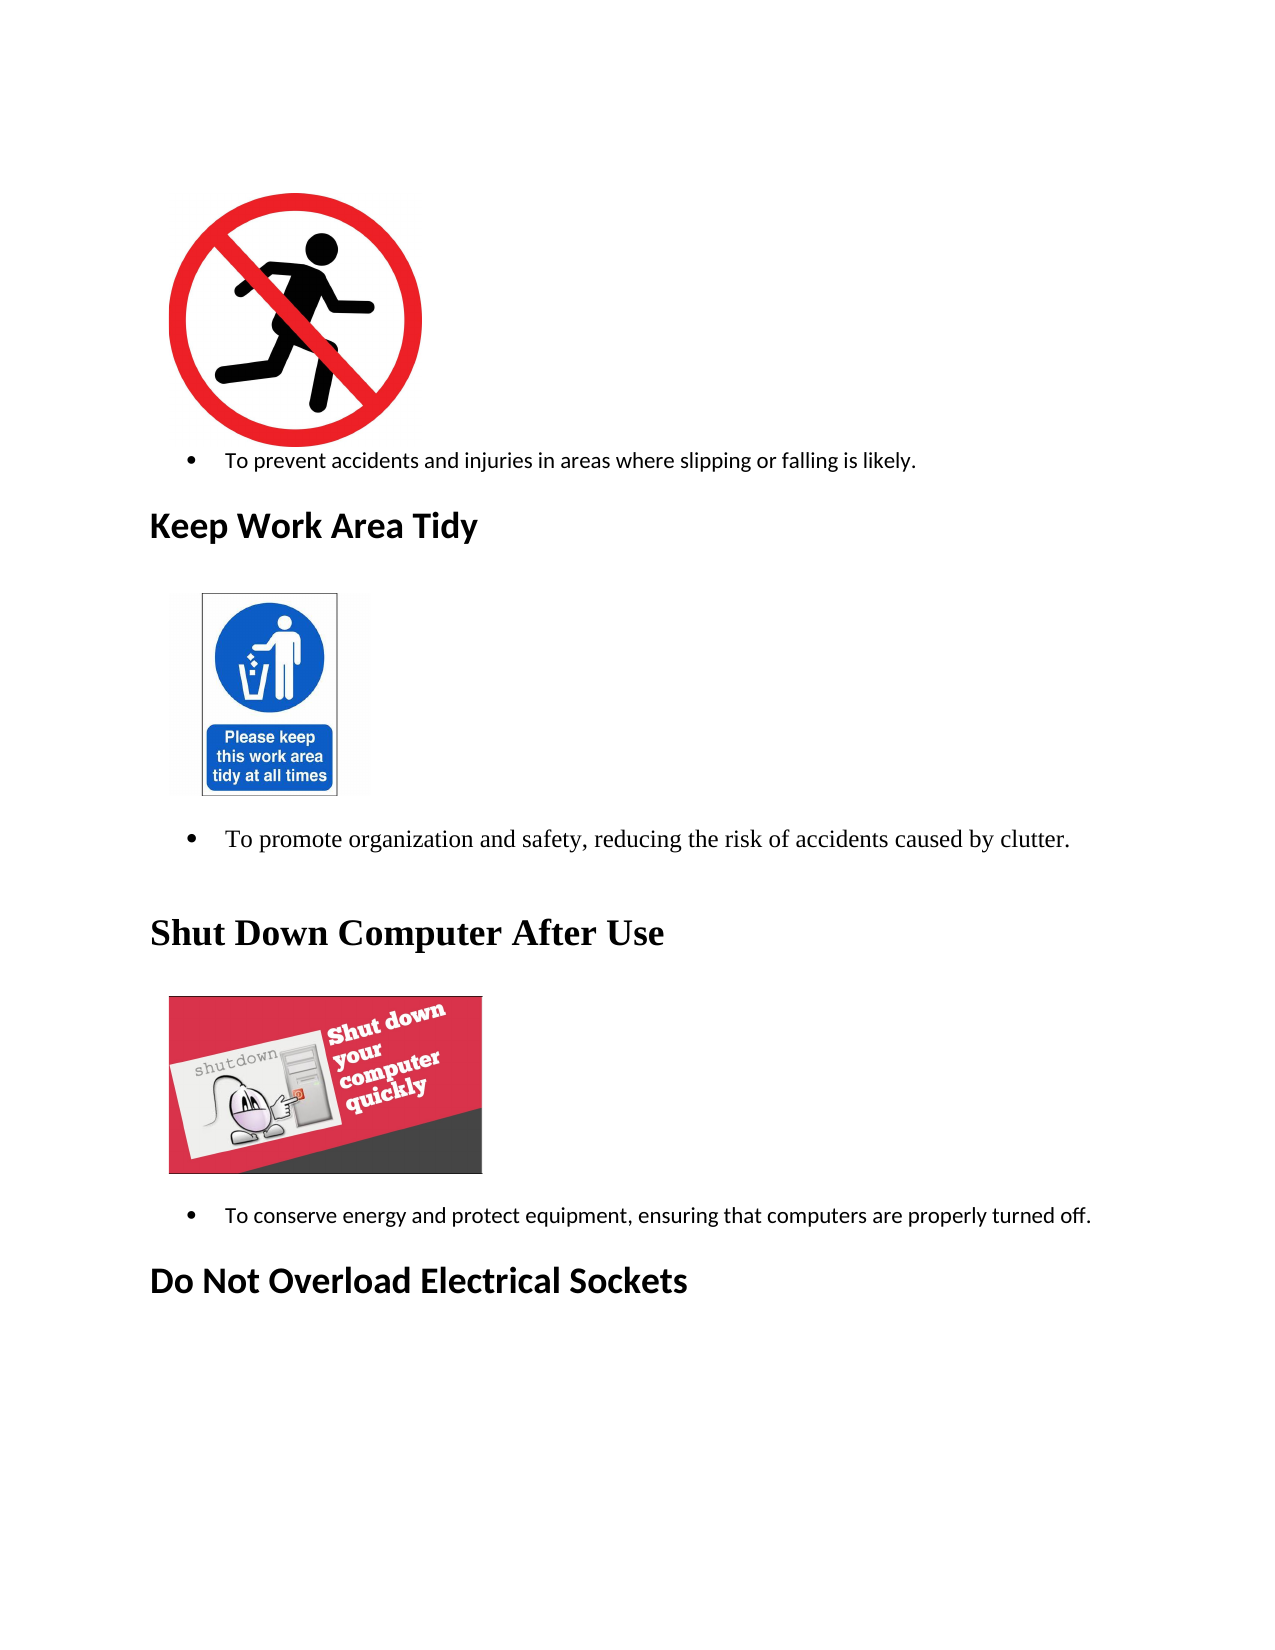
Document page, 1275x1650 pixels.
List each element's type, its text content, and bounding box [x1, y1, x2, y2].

list To conserve energy and protect equipment, ensuring that computers are properly turned off. [187, 1201, 1125, 1229]
list To promote organization and safety, reducing the risk of accidents caused by clutter. [187, 824, 1125, 853]
list To prevent accidents and injuries in areas where slipping or falling is likely. [187, 446, 1125, 474]
text Shut Down Computer After Use [150, 911, 1125, 954]
text Do Not Overload Electrical Sockets [150, 1257, 1125, 1303]
text Keep Work Area Tidy [150, 502, 1125, 548]
